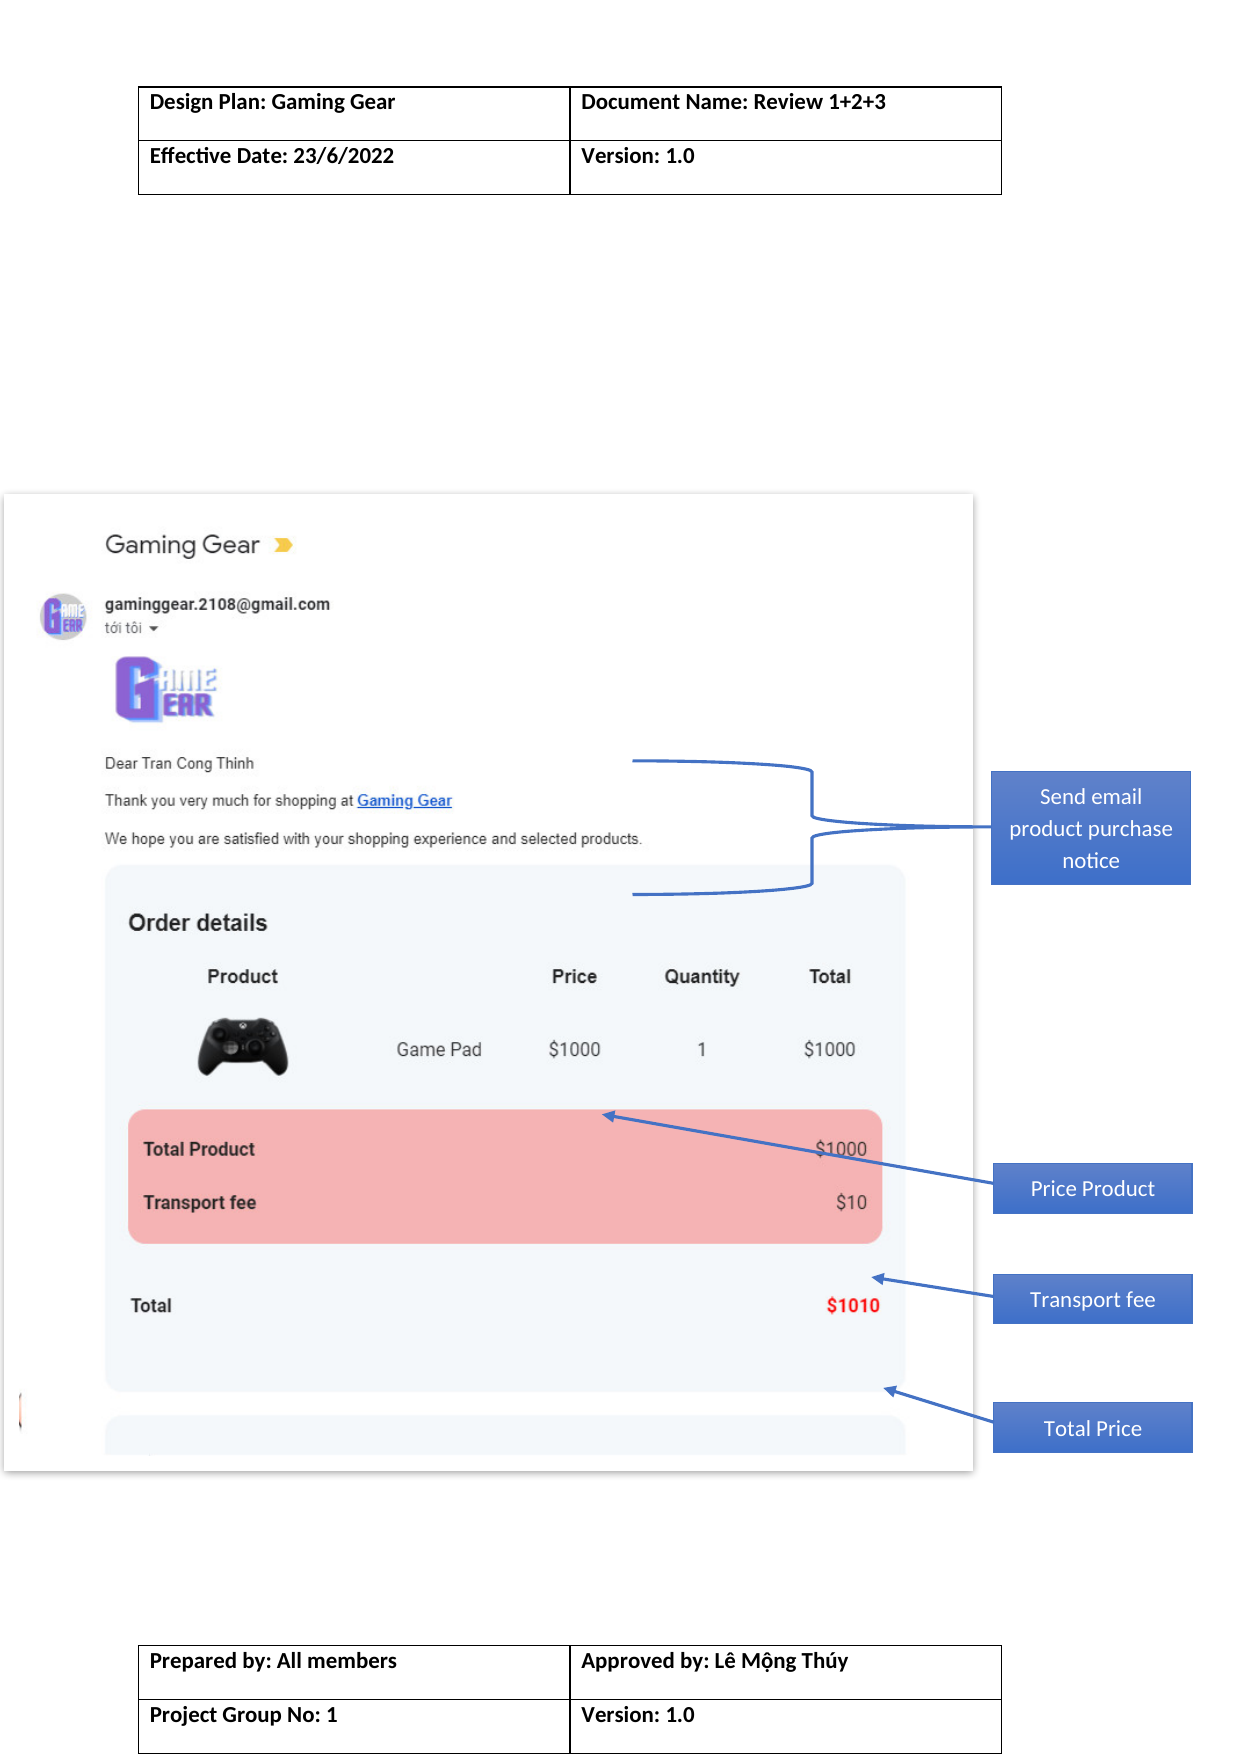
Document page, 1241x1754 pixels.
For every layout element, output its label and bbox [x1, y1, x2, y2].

picture [19, 508, 958, 1456]
